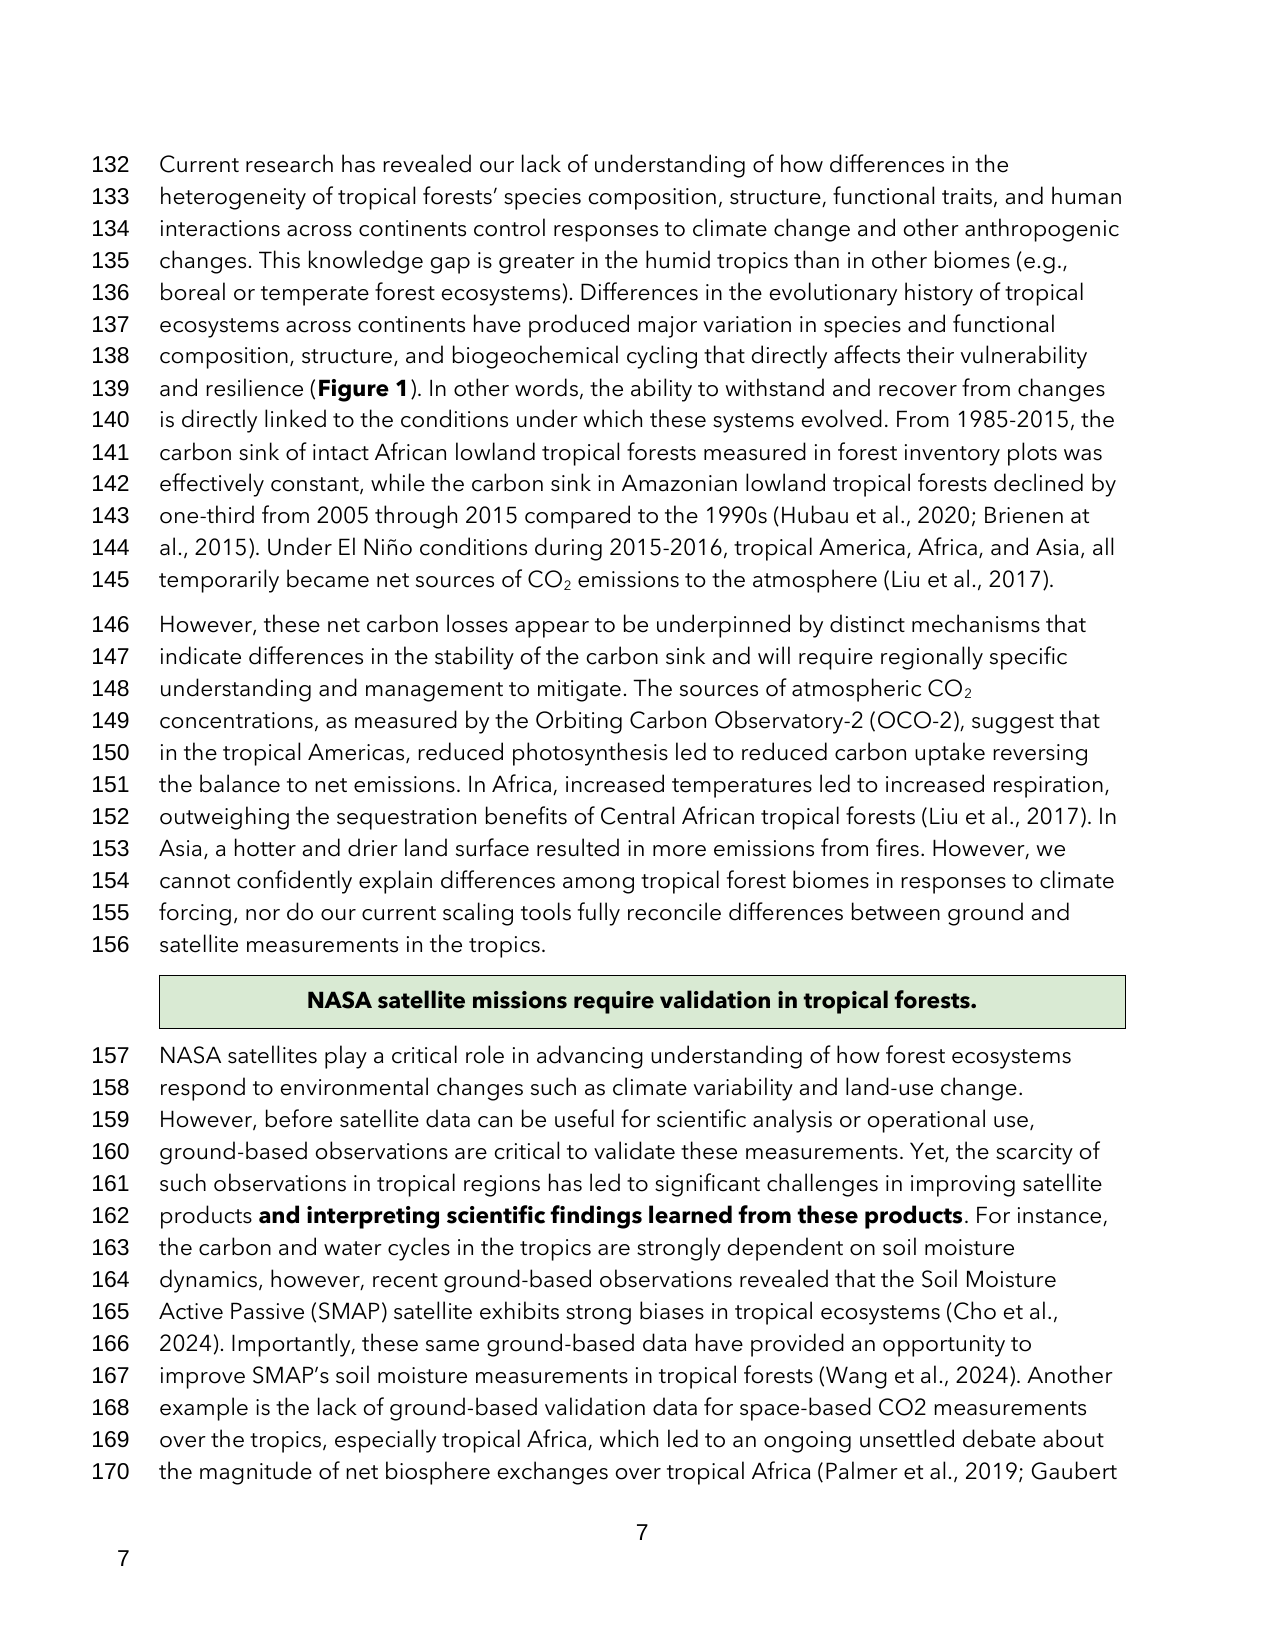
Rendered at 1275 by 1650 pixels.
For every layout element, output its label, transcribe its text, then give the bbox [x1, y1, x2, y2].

text However, these net carbon losses appear to be underpinned by distinct mechanisms that indicate differences in the stability of the carbon sink and will require regionally specific understanding and management to mitigate. The sources of atmospheric CO2 concentrations, as measured by the Orbiting Carbon Observatory-2 (OCO-2), suggest that in the tropical Americas, reduced photosynthesis led to reduced carbon uptake reversing the balance to net emissions. In Africa, increased temperatures led to increased respiration, outweighing the sequestration benefits of Central African tropical forests (Liu et al., 2017). In Asia, a hotter and drier land surface resulted in more emissions from fires. However, we cannot confidently explain differences among tropical forest biomes in responses to climate forcing, nor do our current scaling tools fully reconcile differences between ground and satellite measurements in the tropics. [159, 610, 1125, 958]
text Current research has revealed our lack of understanding of how differences in the heterogeneity of tropical forests’ species composition, structure, functional traits, and human interactions across continents control responses to climate change and other anthropogenic changes. This knowledge gap is greater in the humid tropics than in other biomes (e.g., boreal or temperate forest ecosystems). Differences in the evolutionary history of tropical ecosystems across continents have produced major variation in species and functional composition, structure, and biogeochemical cycling that directly affects their vulnerability and resilience (Figure 1). In other words, the ability to withstand and recover from changes is directly linked to the conditions under which these systems evolved. From 1985-2015, the carbon sink of intact African lowland tropical forests measured in forest inventory plots was effectively constant, while the carbon sink in Amazonian lowland tropical forests declined by one-third from 2005 through 2015 compared to the 1990s (Hubau et al., 2020; Brienen at al., 2015). Under El Niño conditions during 2015-2016, tropical America, Africa, and Asia, all temporarily became net sources of CO2 emissions to the atmosphere (Liu et al., 2017). [159, 150, 1125, 593]
table_header NASA satellite missions require validation in tropical forests. [160, 976, 1125, 1028]
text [159, 1042, 1125, 1485]
